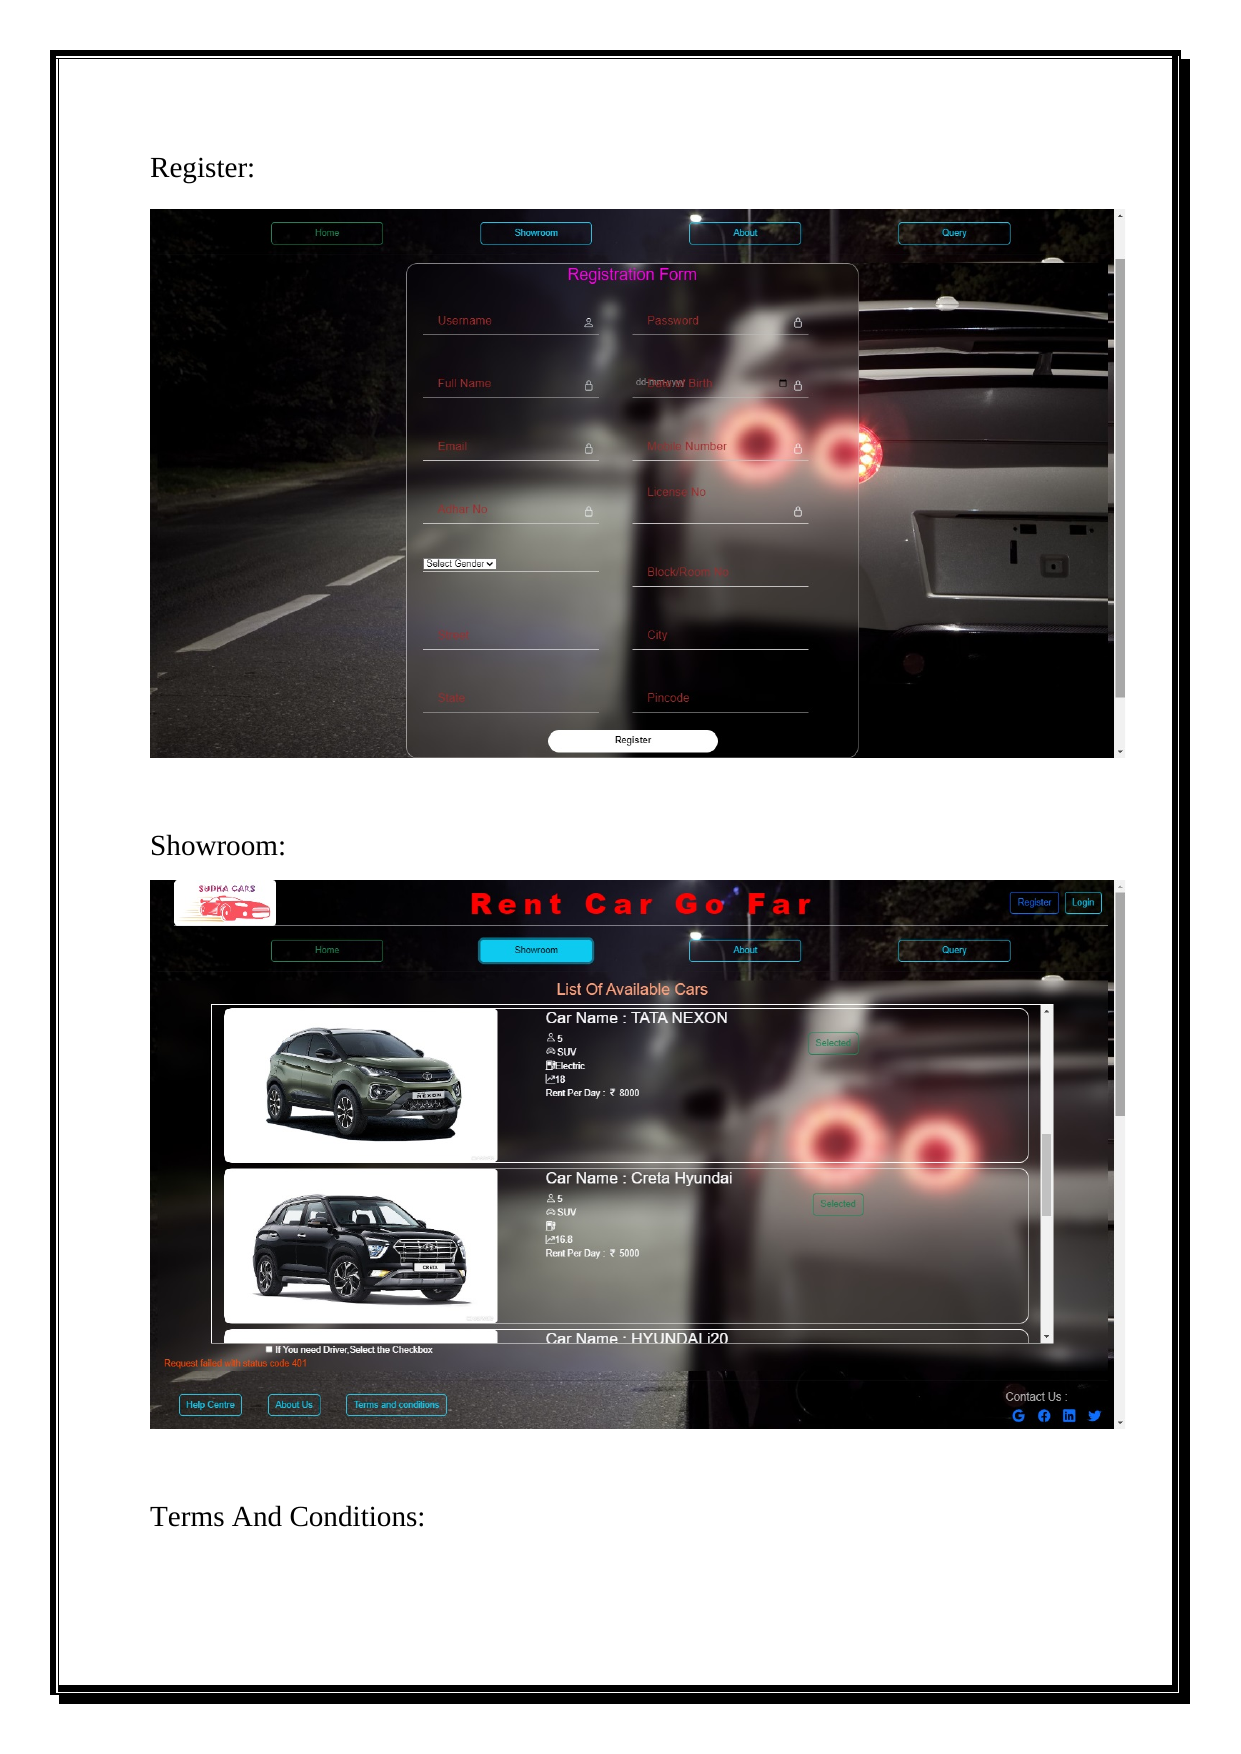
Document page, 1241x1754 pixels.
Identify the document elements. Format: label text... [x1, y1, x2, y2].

text Showroom: [150, 828, 1081, 862]
text Register: [150, 150, 1081, 183]
picture [150, 209, 1125, 758]
text Terms And Conditions: [150, 1499, 1081, 1533]
picture [150, 880, 1125, 1429]
